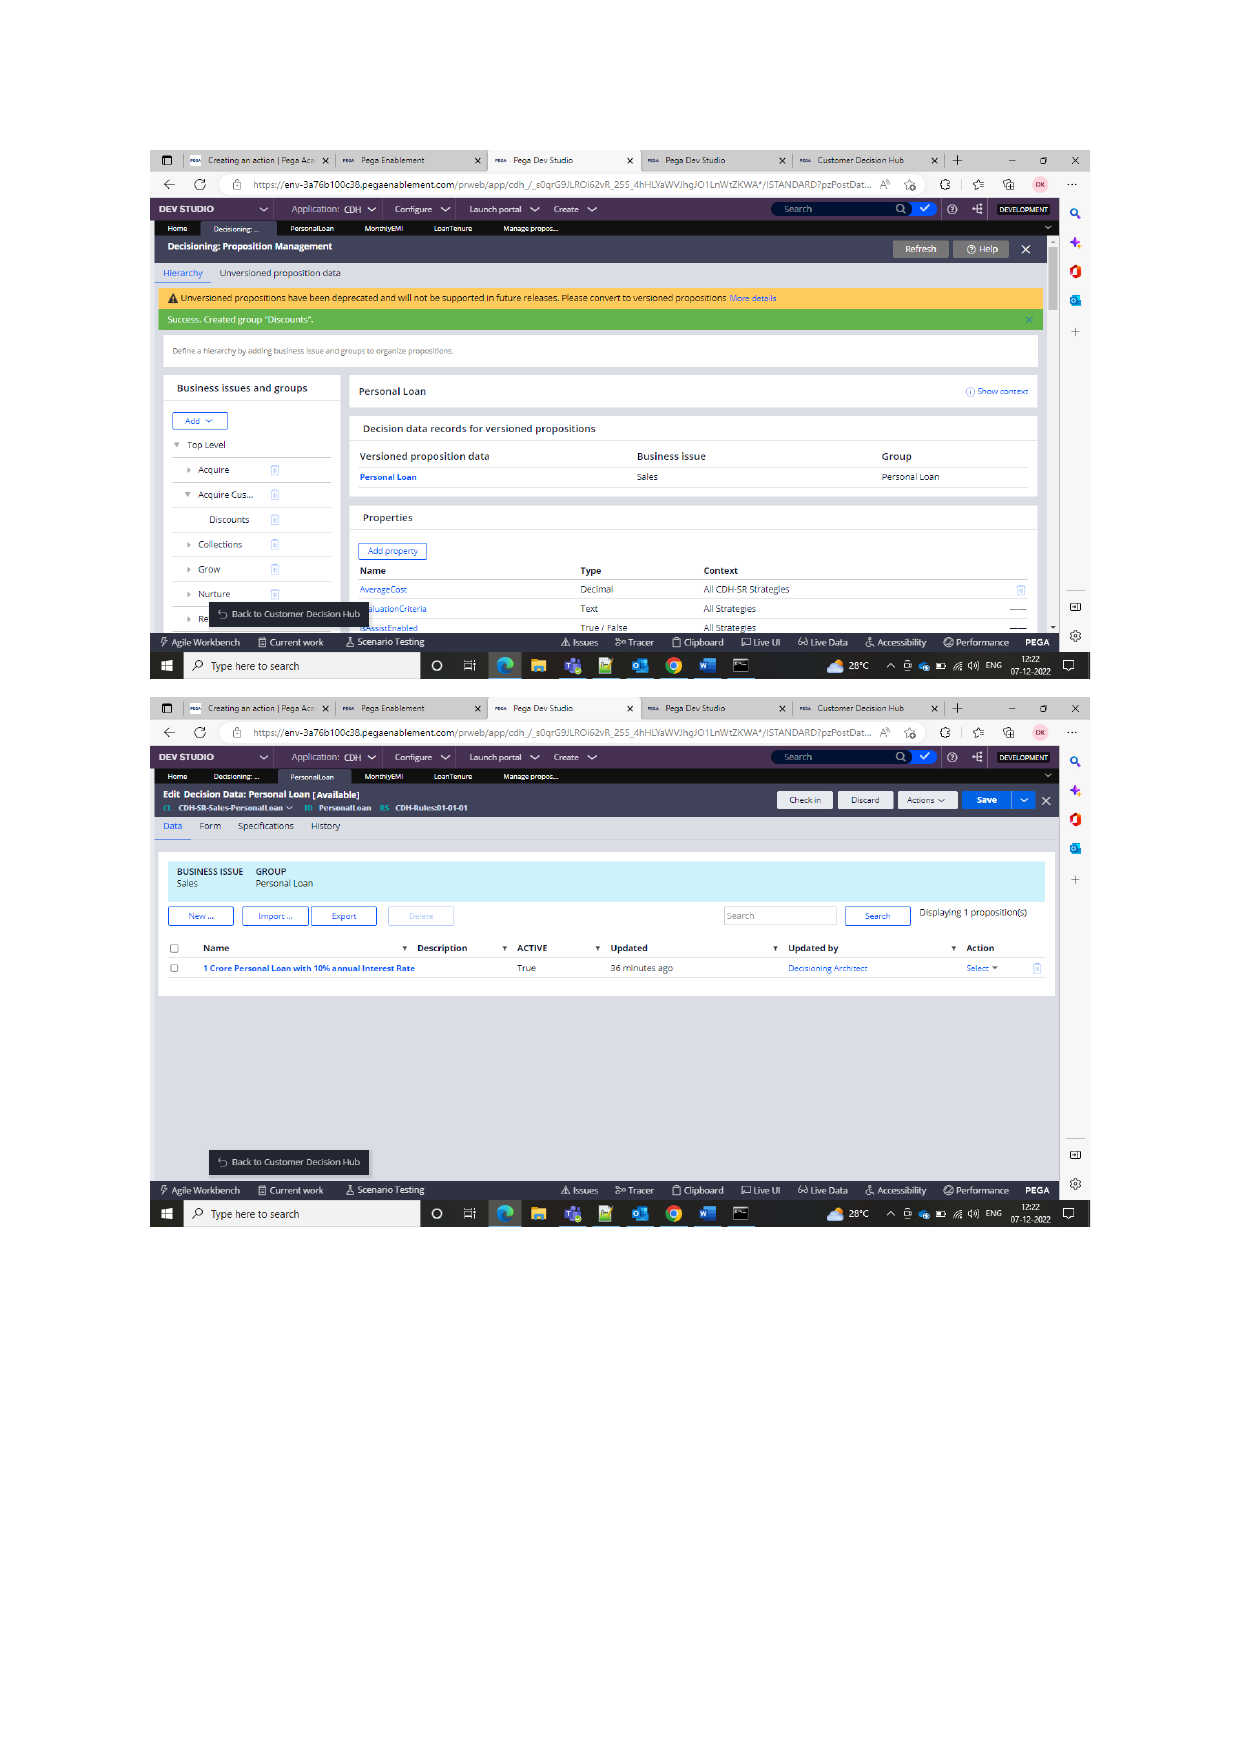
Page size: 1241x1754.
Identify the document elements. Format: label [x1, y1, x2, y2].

picture [150, 150, 1091, 679]
picture [150, 697, 1091, 1227]
